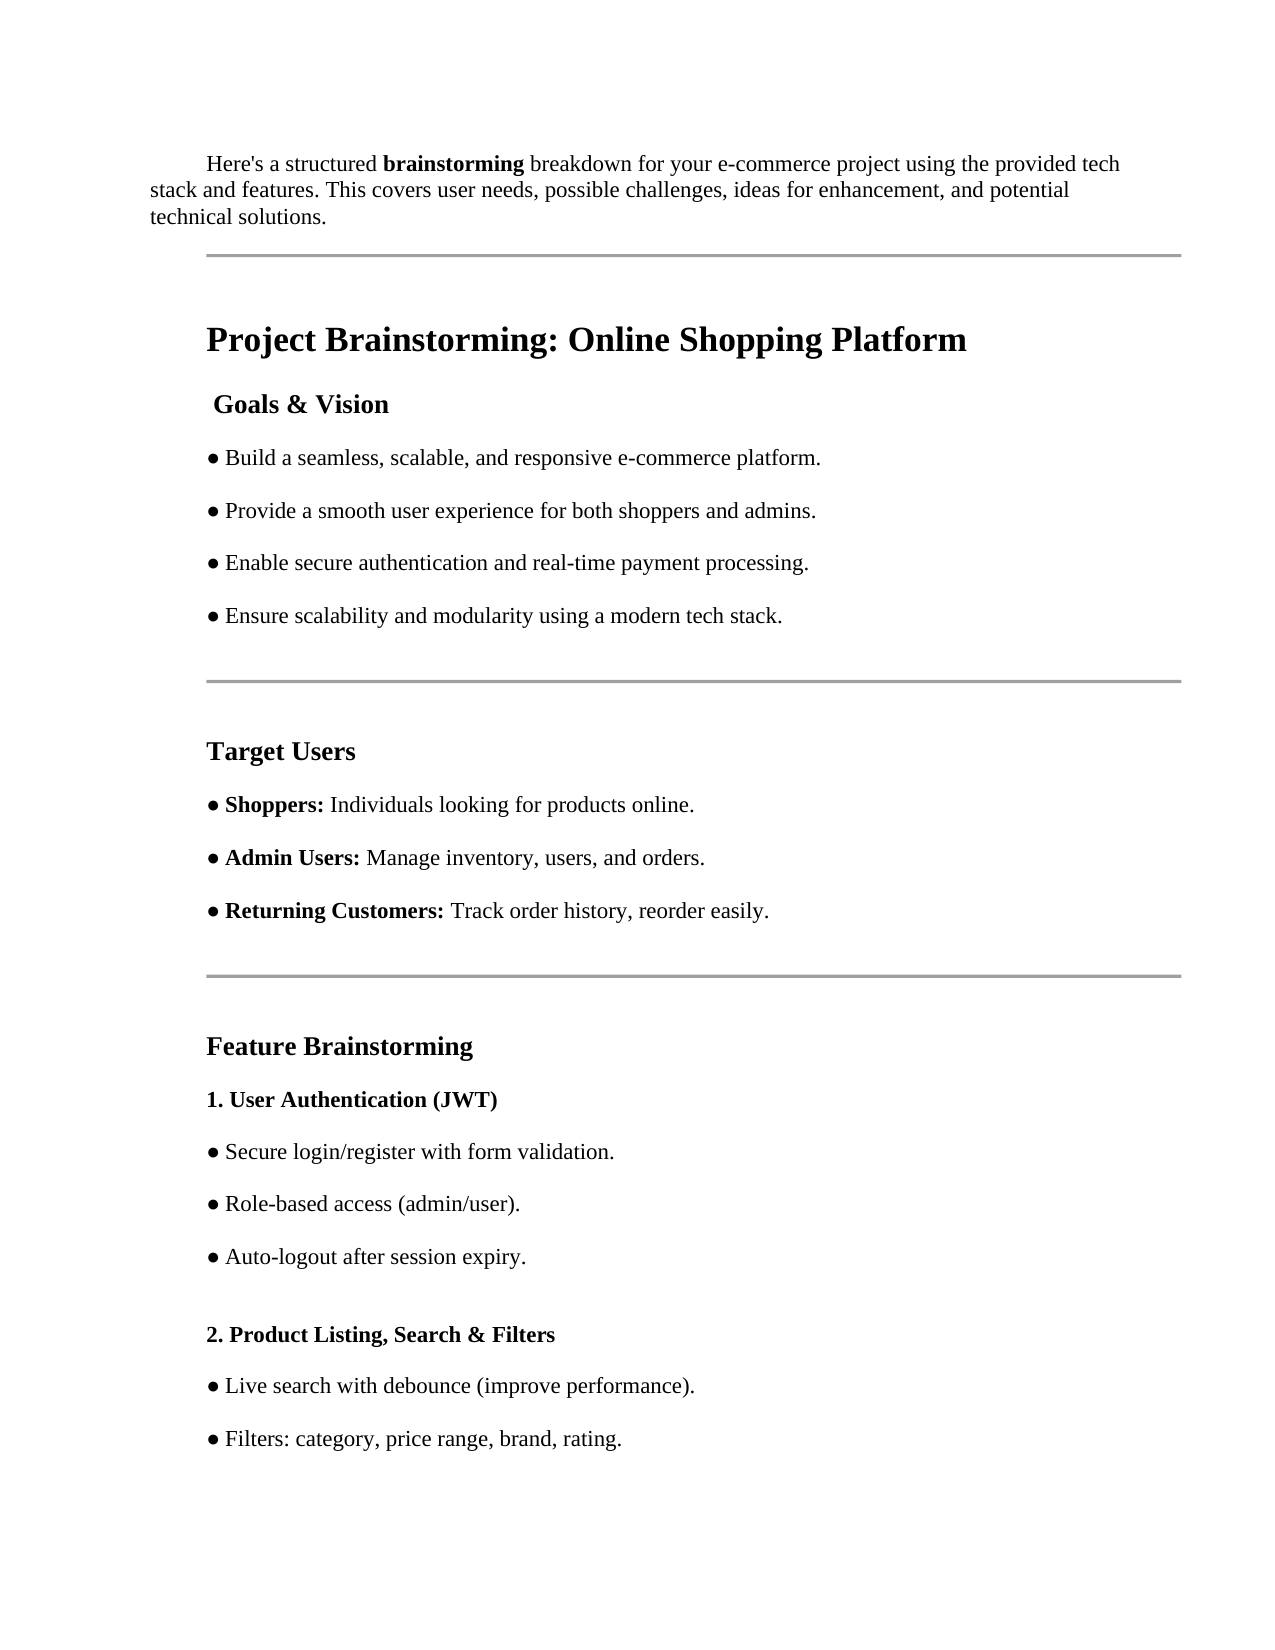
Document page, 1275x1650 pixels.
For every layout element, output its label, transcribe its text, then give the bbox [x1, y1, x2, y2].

subtitle Goals & Vision [150, 388, 1125, 419]
list Filters: category, price range, brand, rating. [206, 1425, 1125, 1478]
text Here's a structured brainstorming breakdown for your e-commerce project using the provided tech stack and features. This covers user needs, possible challenges, ideas for enhancement, and potential technical solutions. [150, 150, 1125, 229]
list Auto-logout after session expiry. [206, 1243, 1125, 1296]
subtitle Project Brainstorming: Online Shopping Platform [150, 318, 1125, 359]
list Provide a smooth user experience for both shoppers and admins. [206, 497, 1125, 549]
list Ensure scalability and modularity using a modern tech stack. [206, 602, 1125, 655]
subtitle Target Users [150, 735, 1125, 767]
list Enable secure authentication and real-time payment processing. [206, 549, 1125, 602]
list Build a seamless, scalable, and responsive e-commerce platform. [206, 444, 1125, 497]
list Secure login/register with form validation. [206, 1138, 1125, 1190]
subtitle 2. Product Listing, Search & Filters [206, 1321, 1125, 1347]
list Returning Customers: Track order history, reorder easily. [206, 897, 1125, 950]
subtitle Feature Brainstorming [150, 1030, 1125, 1061]
list Shoppers: Individuals looking for products online. [206, 792, 1125, 844]
list Admin Users: Manage inventory, users, and orders. [206, 844, 1125, 897]
list Live search with debounce (improve performance). [206, 1372, 1125, 1425]
list Role-based access (admin/user). [206, 1190, 1125, 1243]
subtitle 1. User Authentication (JWT) [206, 1086, 1125, 1113]
